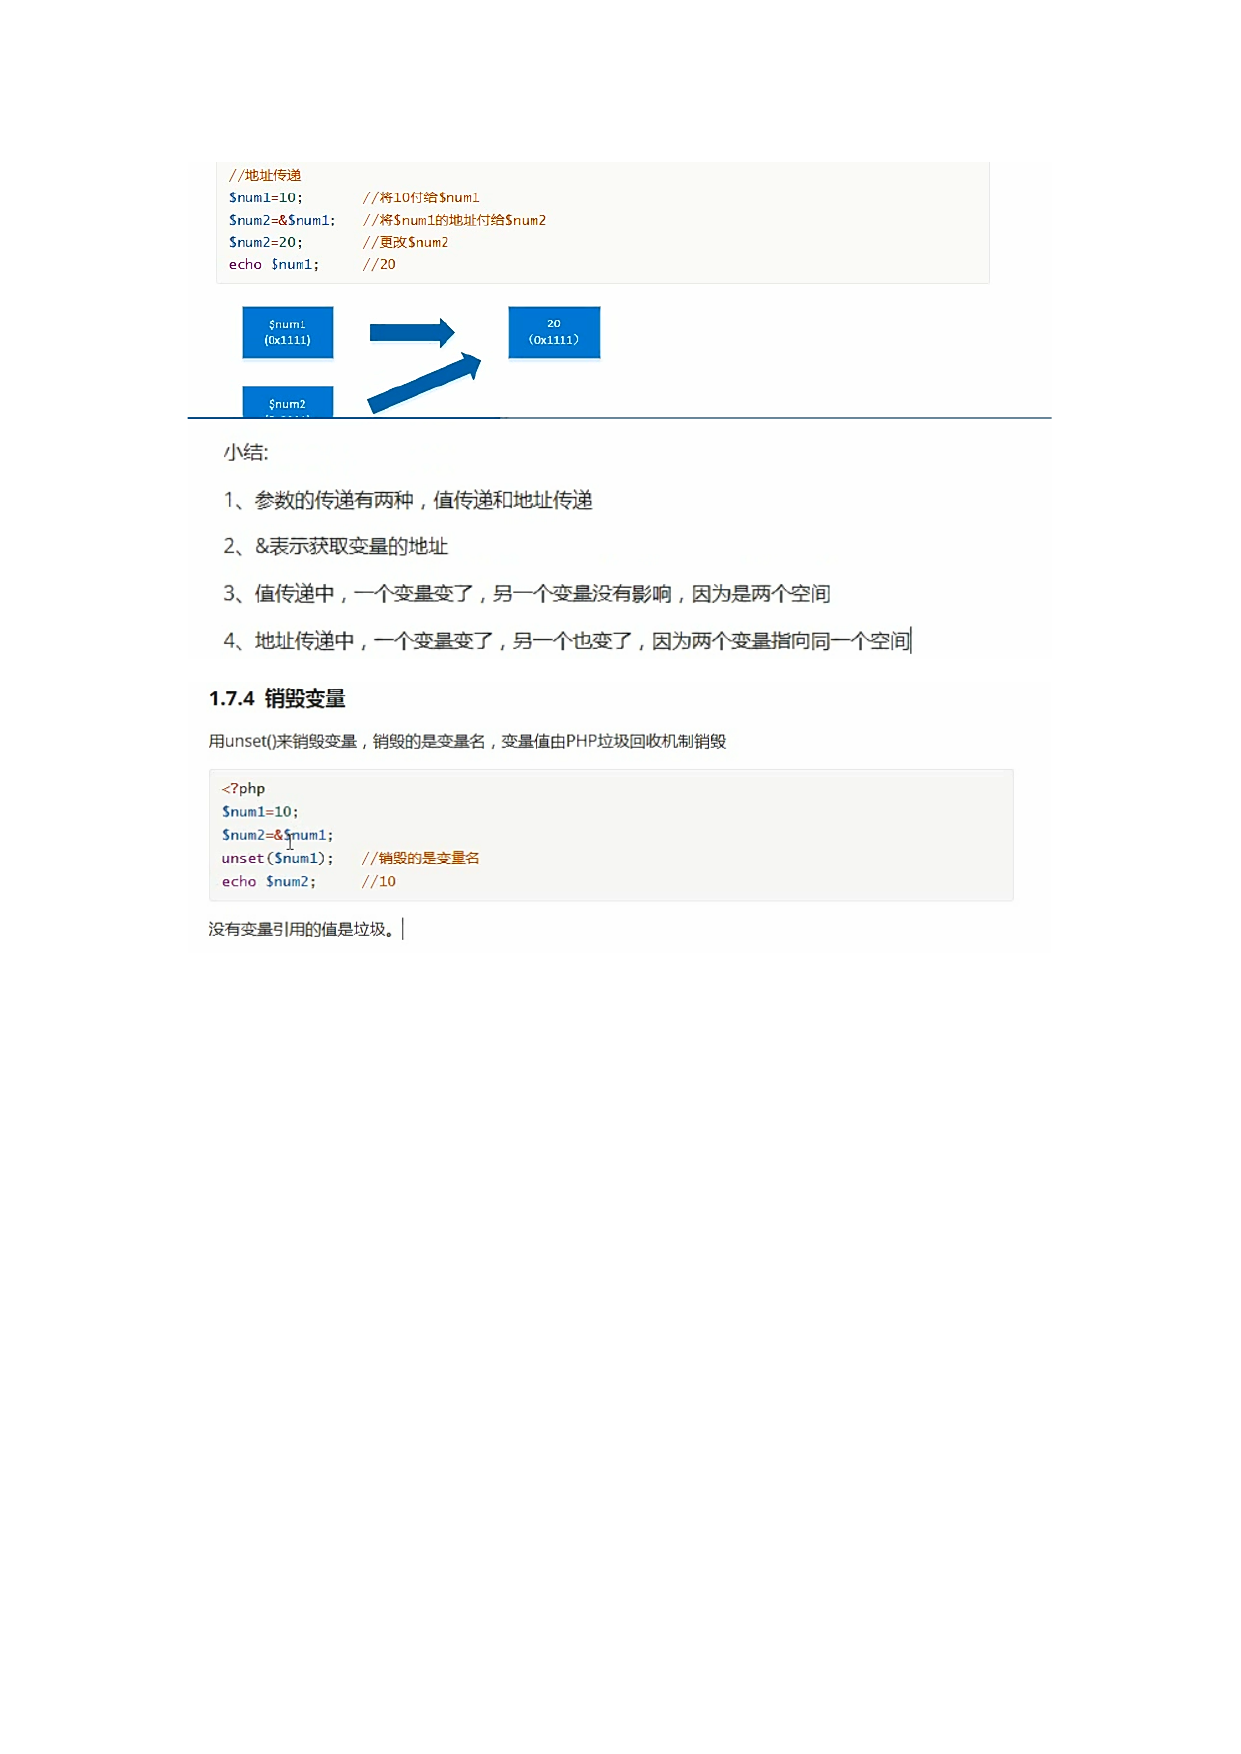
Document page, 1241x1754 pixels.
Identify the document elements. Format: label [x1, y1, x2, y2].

picture [187, 162, 1052, 419]
picture [187, 422, 1053, 659]
picture [187, 682, 1052, 953]
